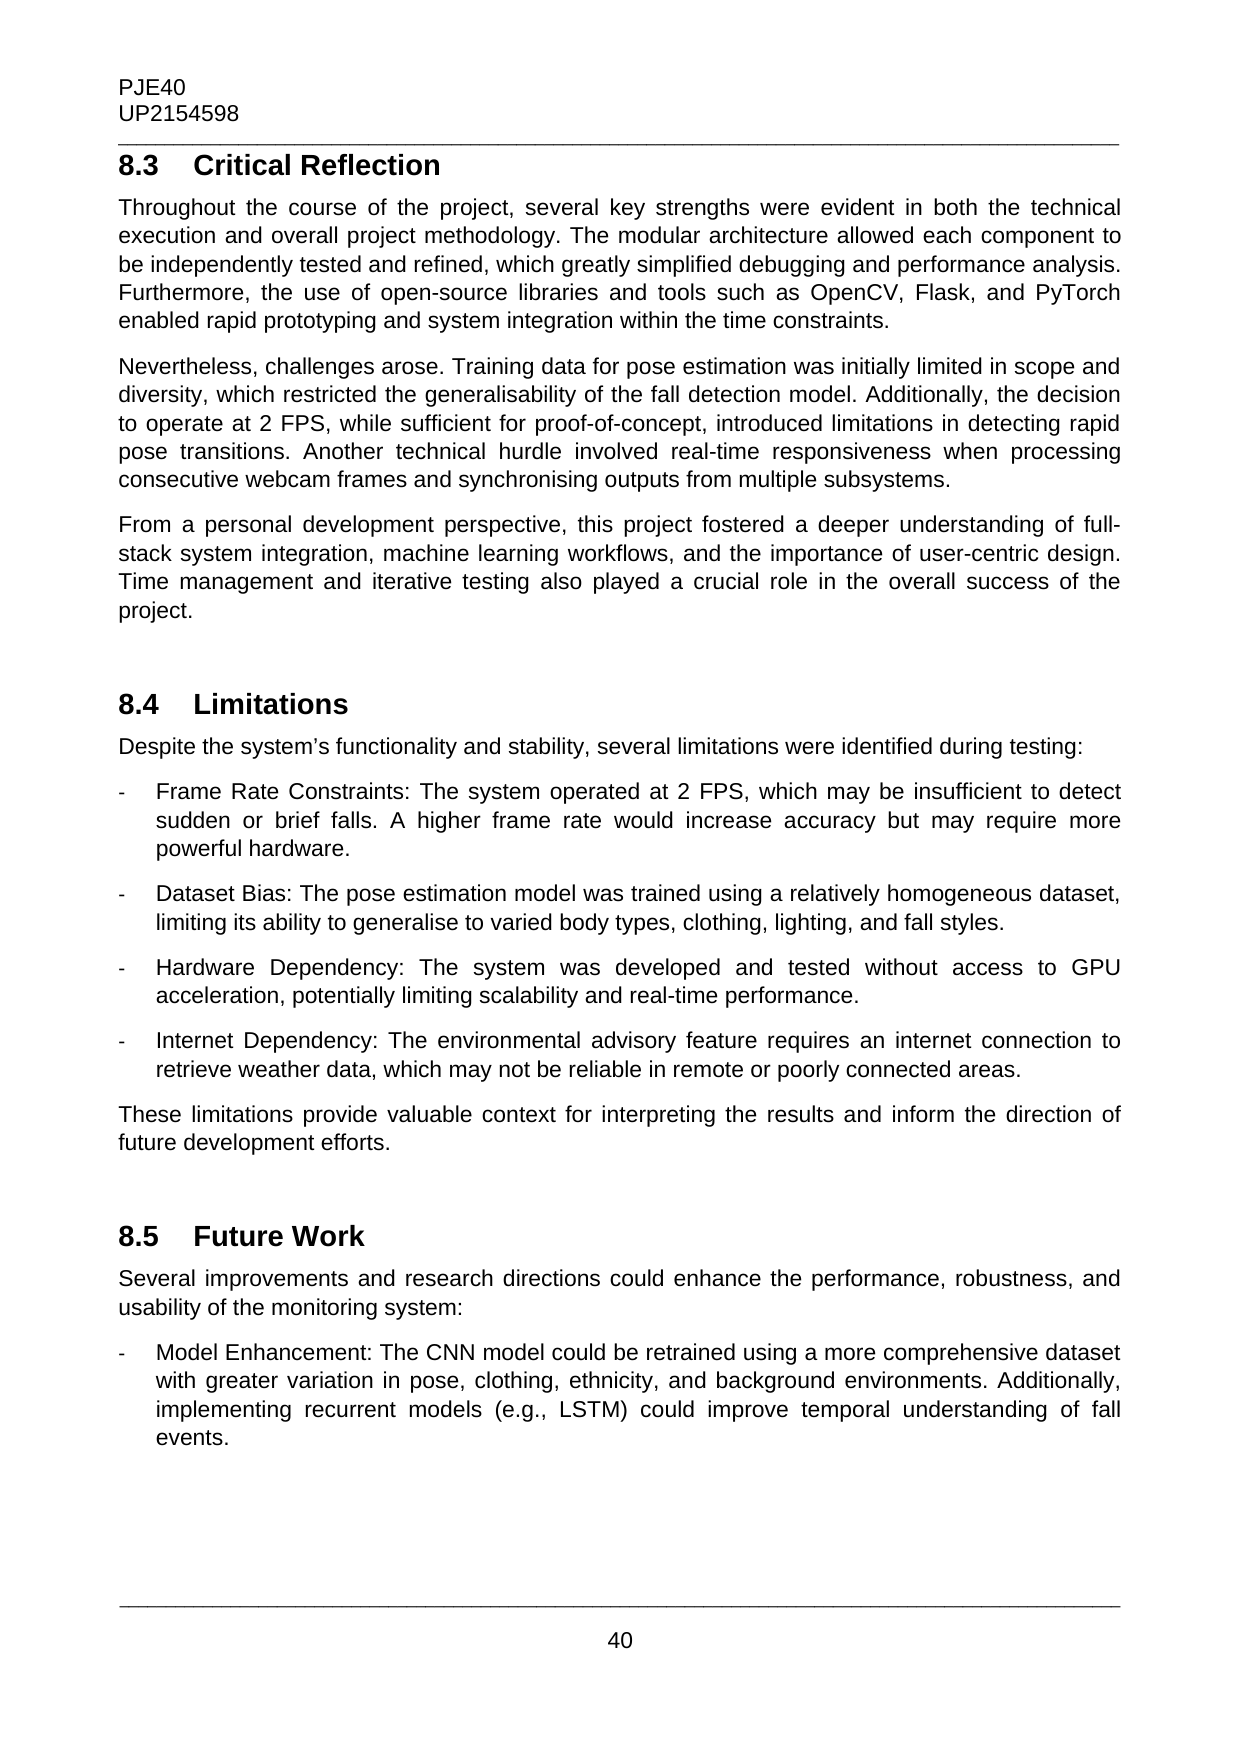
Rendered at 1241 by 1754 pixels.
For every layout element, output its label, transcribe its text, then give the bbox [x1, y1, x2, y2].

list Frame Rate Constraints: The system operated at 2 FPS, which may be insufficient to detect sudden or brief falls. A higher frame rate would increase accuracy but may require more powerful hardware. [118, 778, 1122, 861]
subtitle 8.3 Critical Reflection [118, 148, 1122, 181]
list Dataset Bias: The pose estimation model was trained using a relatively homogeneous dataset, limiting its ability to generalise to varied body types, clothing, lighting, and fall styles. [118, 880, 1122, 935]
text Nevertheless, challenges arose. Training data for pose estimation was initially limited in scope and diversity, which restricted the generalisability of the fall detection model. Additionally, the decision to operate at 2 FPS, while sufficient for proof-of-concept, introduced limitations in detecting rapid pose transitions. Another technical hurdle involved real-time responsiveness when processing consecutive webcam frames and synchronising outputs from multiple subsystems. [118, 353, 1122, 493]
list Hardware Dependency: The system was developed and tested without access to GPU acceleration, potentially limiting scalability and real-time performance. [118, 954, 1122, 1008]
text These limitations provide valuable context for interpreting the results and inform the direction of future development efforts. [118, 1101, 1122, 1156]
text Despite the system’s functionality and stability, several limitations were identified during testing: [118, 733, 1122, 759]
text From a personal development perspective, this project fostered a deeper understanding of full-stack system integration, machine learning workflows, and the importance of user-centric design. Time management and iterative testing also played a crucial role in the overall success of the project. [118, 511, 1122, 623]
text Several improvements and research directions could enhance the performance, robustness, and usability of the monitoring system: [118, 1265, 1122, 1320]
subtitle 8.4 Limitations [118, 687, 1122, 721]
text Throughout the course of the project, several key strengths were evident in both the technical execution and overall project methodology. The modular architecture allowed each component to be independently tested and refined, which greatly simplified debugging and performance analysis. Furthermore, the use of open-source libraries and tools such as OpenCV, Flask, and PyTorch enabled rapid prototyping and system integration within the time constraints. [118, 194, 1122, 334]
subtitle 8.5 Future Work [118, 1219, 1122, 1253]
list Internet Dependency: The environmental advisory feature requires an internet connection to retrieve weather data, which may not be reliable in remote or poorly connected areas. [118, 1027, 1122, 1082]
list Model Enhancement: The CNN model could be retrained using a more comprehensive dataset with greater variation in pose, clothing, ethnicity, and background environments. Additionally, implementing recurrent models (e.g., LSTM) could improve temporal understanding of fall events. [118, 1339, 1122, 1451]
